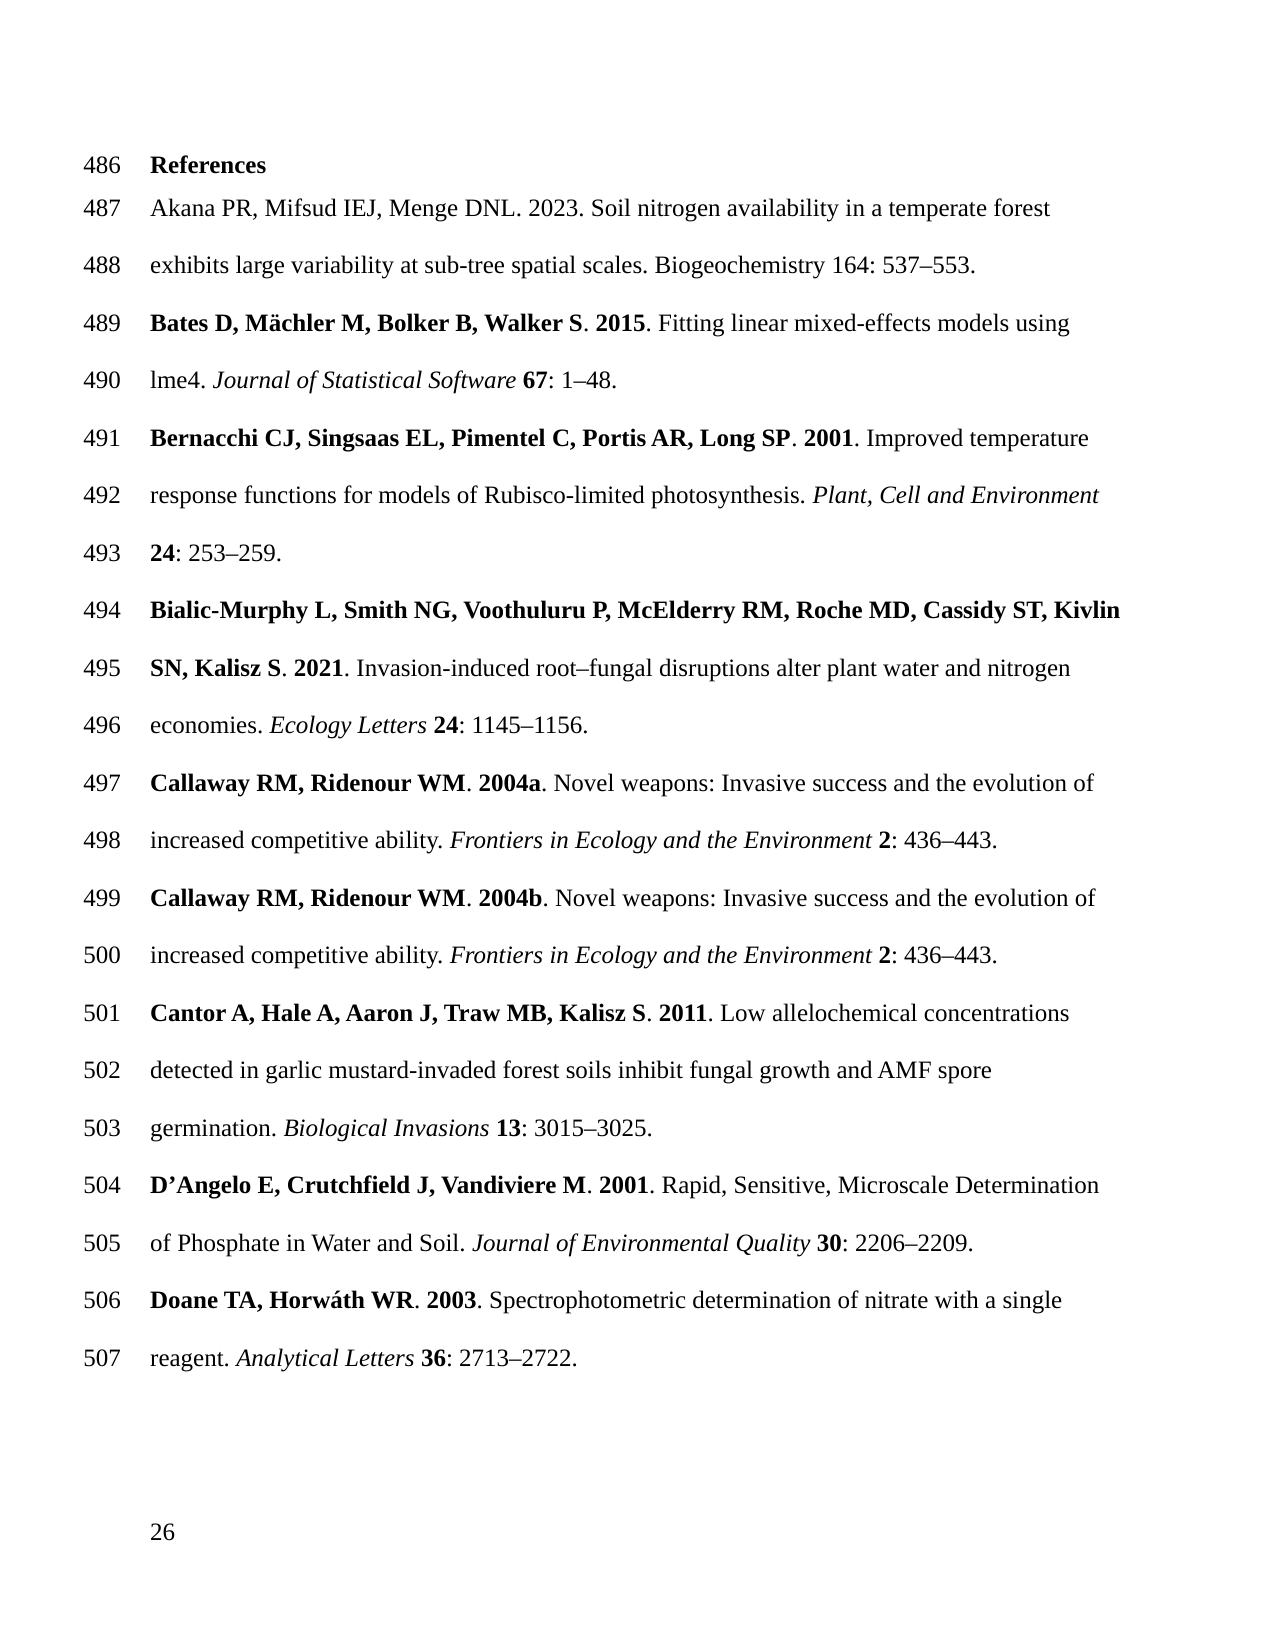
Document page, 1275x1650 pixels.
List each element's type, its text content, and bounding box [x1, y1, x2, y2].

text References [150, 150, 1125, 179]
